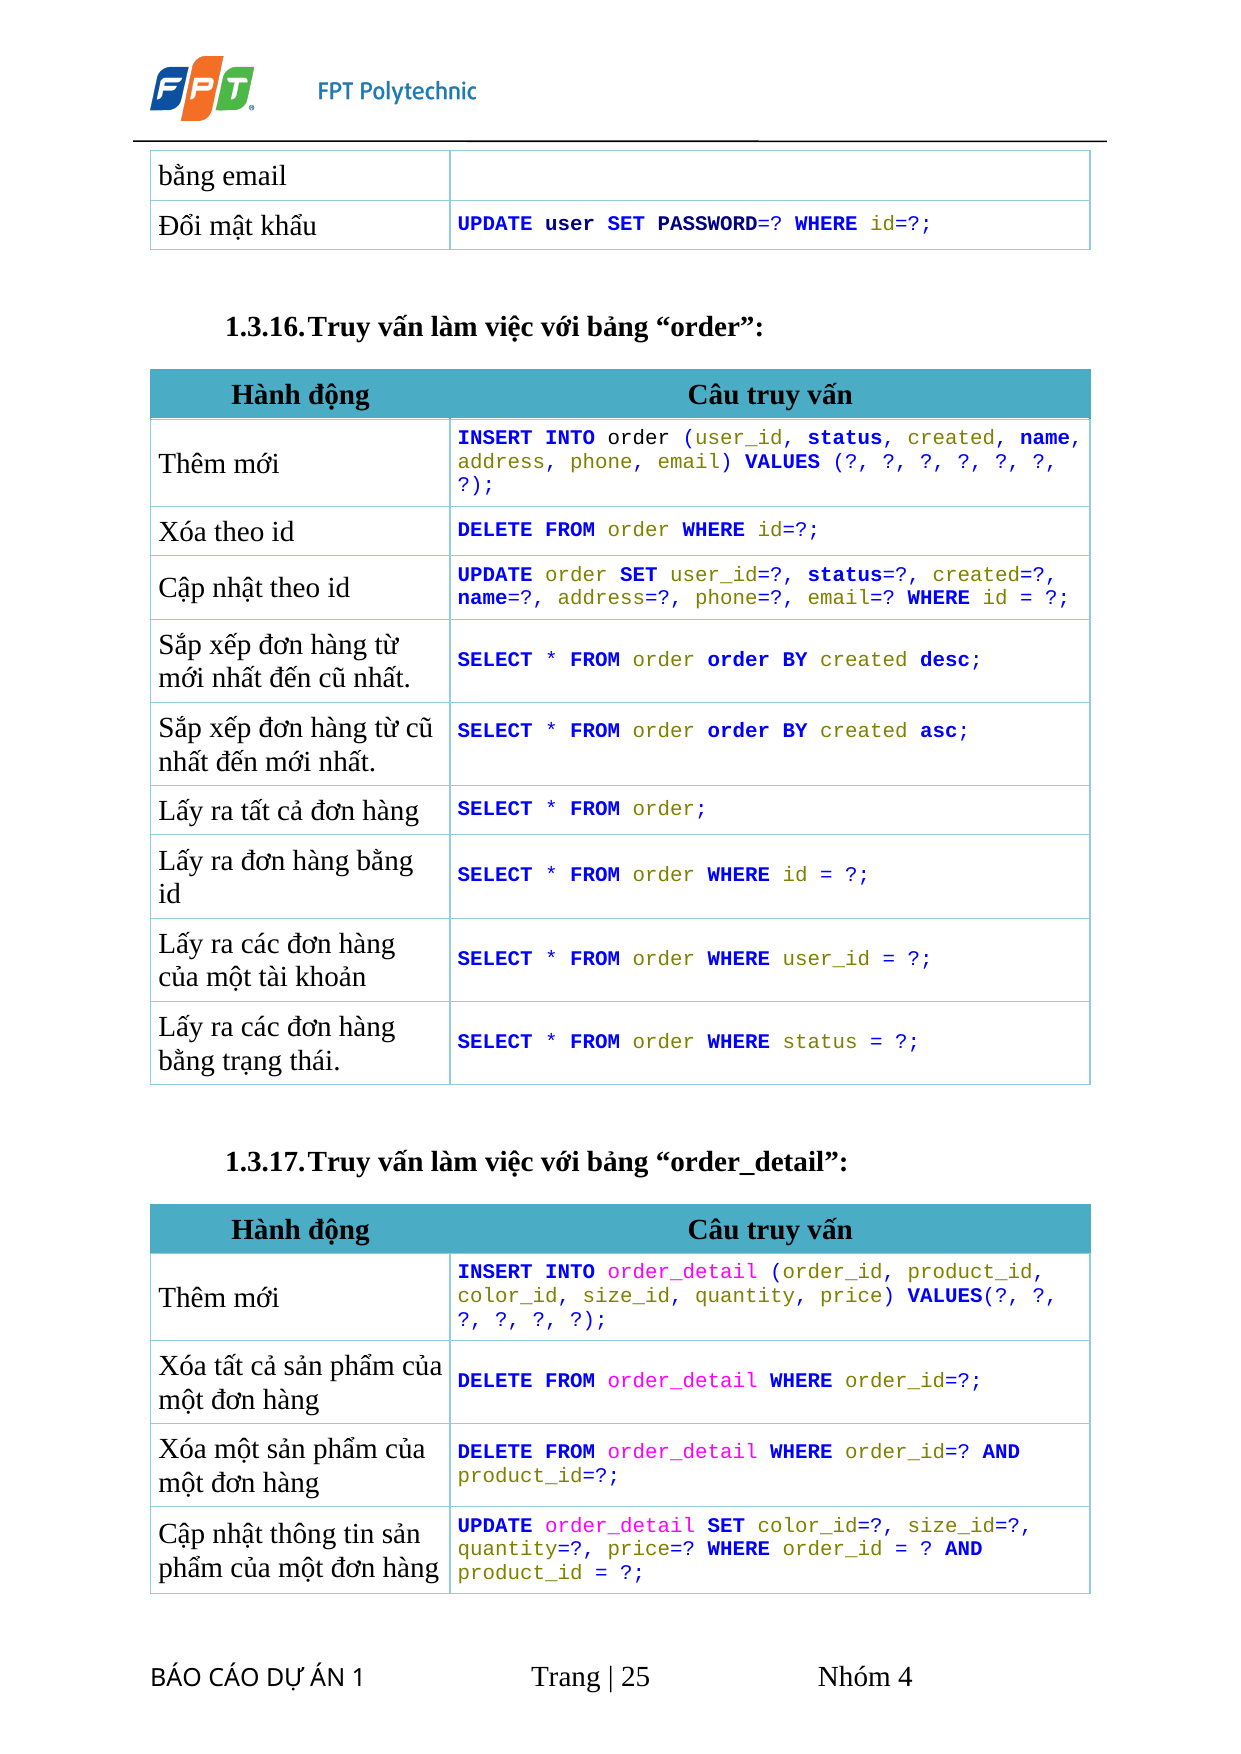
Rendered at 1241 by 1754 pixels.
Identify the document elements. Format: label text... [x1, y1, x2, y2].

table_cell Thêm mới [151, 1254, 449, 1340]
table_cell SELECT * FROM order WHERE status = ?; [451, 1002, 1089, 1084]
table_cell Cập nhật theo id [151, 556, 449, 618]
list Truy vấn làm việc với bảng “order_detail”: [225, 1144, 1090, 1178]
table_cell Xóa một sản phẩm của một đơn hàng [151, 1424, 449, 1506]
table_cell DELETE FROM order_detail WHERE order_id=?; [451, 1341, 1089, 1423]
table_header Câu truy vấn [451, 1205, 1089, 1253]
table_cell Lấy ra các đơn hàng bằng trạng thái. [151, 1002, 449, 1084]
table_cell UPDATE user SET PASSWORD=? WHERE id=?; [451, 201, 1089, 249]
table_cell SELECT * FROM order order BY created desc; [451, 620, 1089, 702]
table_cell Lấy ra các đơn hàng của một tài khoản [151, 919, 449, 1001]
table_cell Sắp xếp đơn hàng từ cũ nhất đến mới nhất. [151, 703, 449, 785]
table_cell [451, 151, 1089, 199]
table_cell SELECT * FROM order order BY created asc; [451, 703, 1089, 785]
table_cell DELETE FROM order_detail WHERE order_id=? AND product_id=?; [451, 1424, 1089, 1506]
table_cell Xóa theo id [151, 507, 449, 555]
table_cell UPDATE order SET user_id=?, status=?, created=?, name=?, address=?, phone=?, email=? WHERE id = ?; [451, 556, 1089, 618]
table_header Hành động [151, 1205, 449, 1253]
table_cell Cập nhật thông tin sản phẩm của một đơn hàng [151, 1507, 449, 1593]
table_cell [151, 151, 449, 199]
table_header Câu truy vấn [451, 370, 1089, 418]
table_cell Xóa tất cả sản phẩm của một đơn hàng [151, 1341, 449, 1423]
table_cell SELECT * FROM order WHERE user_id = ?; [451, 919, 1089, 1001]
table_header Hành động [151, 370, 449, 418]
table_cell Thêm mới [151, 420, 449, 506]
table_cell INSERT INTO order_detail (order_id, product_id, color_id, size_id, quantity, price) VALUES(?, ?, ?, ?, ?, ?); [451, 1254, 1089, 1340]
table_cell SELECT * FROM order WHERE id = ?; [451, 835, 1089, 917]
table_cell DELETE FROM order WHERE id=?; [451, 507, 1089, 555]
table_cell INSERT INTO order (user_id, status, created, name, address, phone, email) VALUES (?, ?, ?, ?, ?, ?, ?); [451, 420, 1089, 506]
table_cell UPDATE order_detail SET color_id=?, size_id=?, quantity=?, price=? WHERE order_id = ? AND product_id = ?; [451, 1507, 1089, 1593]
picture [150, 56, 477, 121]
table_cell Lấy ra tất cả đơn hàng [151, 786, 449, 834]
table_cell SELECT * FROM order; [451, 786, 1089, 834]
table_cell Đổi mật khẩu [151, 201, 449, 249]
table_cell Sắp xếp đơn hàng từ mới nhất đến cũ nhất. [151, 620, 449, 702]
list Truy vấn làm việc với bảng “order”: [225, 309, 1090, 343]
table_cell Lấy ra đơn hàng bằng id [151, 835, 449, 917]
